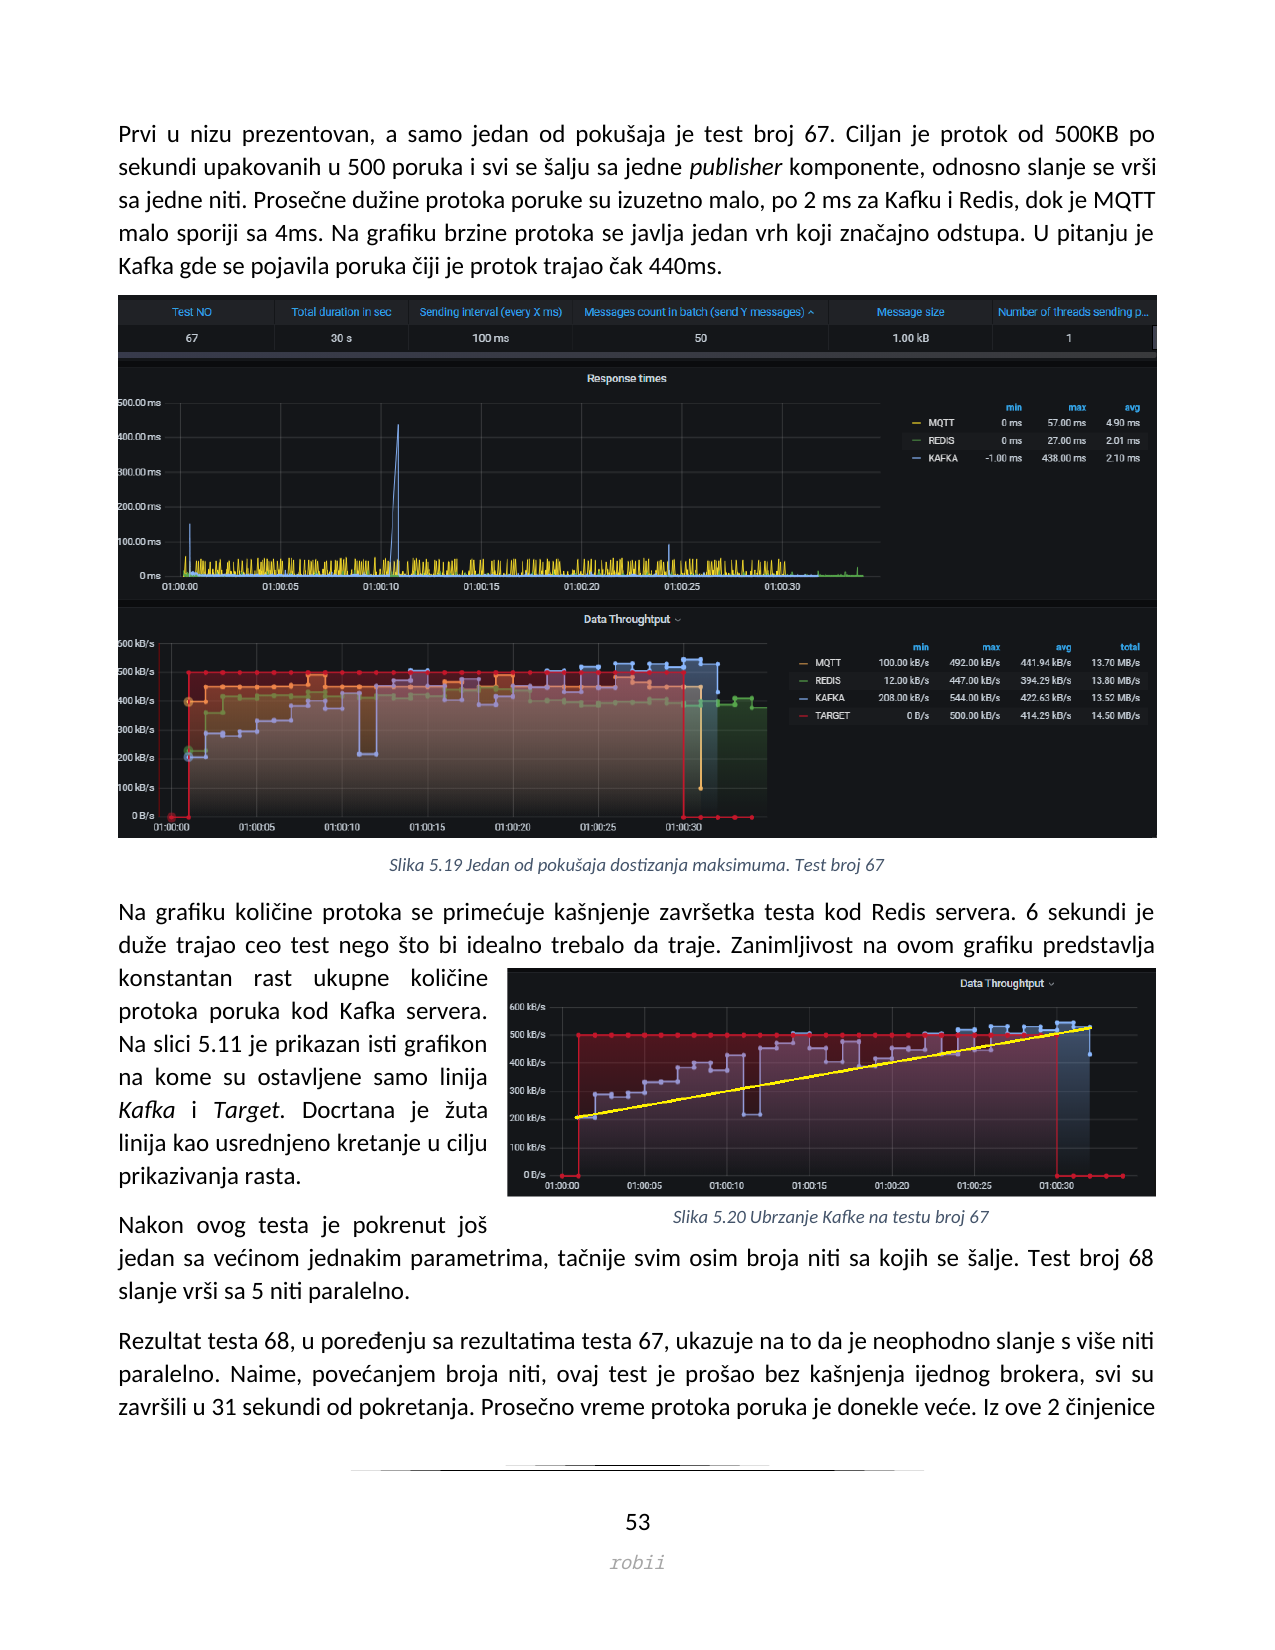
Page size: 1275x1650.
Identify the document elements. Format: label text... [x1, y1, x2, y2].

text Nakon ovog testa je pokrenut još jedan sa većinom jednakim parametrima, tačnije svim osim broja niti sa kojih se šalje. Test broj 68 slanje vrši sa 5 niti paralelno. [118, 1209, 1157, 1306]
picture [118, 295, 1157, 838]
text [118, 1325, 1157, 1421]
picture [507, 968, 1157, 1197]
text Prvi u nizu prezentovan, a samo jedan od pokušaja je test broj 67. Ciljan je protok od 500KB po sekundi upakovanih u 500 poruka i svi se šalju sa jedne publisher komponente, odnosno slanje se vrši sa jedne niti. Prosečne dužine protoka poruke su izuzetno malo, po 2 ms za Kafku i Redis, dok je MQTT malo sporiji sa 4ms. Na grafiku brzine protoka se javlja jedan vrh koji značajno odstupa. U pitanju je Kafka gde se pojavila poruka čiji je protok trajao čak 440ms. [118, 118, 1157, 280]
